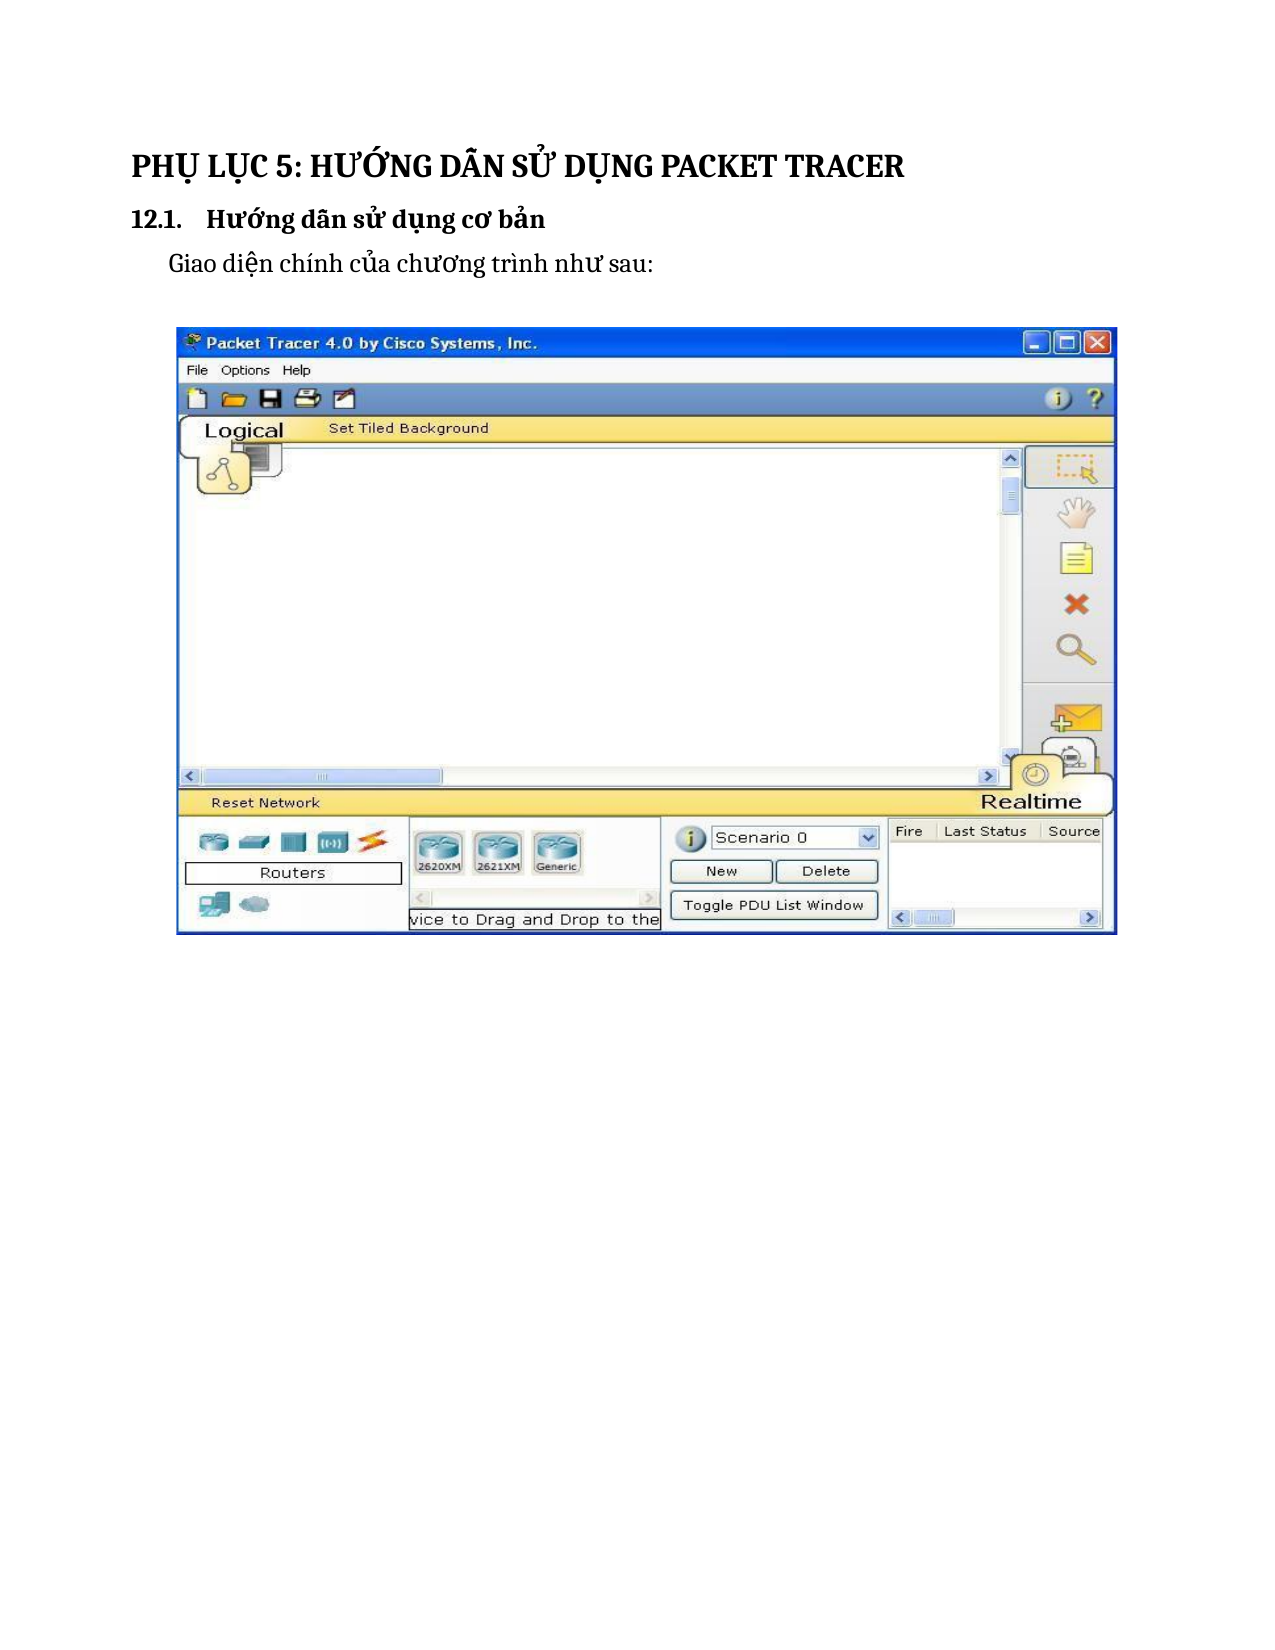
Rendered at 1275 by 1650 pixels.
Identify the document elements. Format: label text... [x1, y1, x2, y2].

subtitle Phụ lục 5: HƯỚNG DẪN SỬ DỤNG PACKET TRACER [131, 148, 1125, 186]
list Hướng dẫn sử dụng cơ bản [131, 204, 1125, 236]
text Giao diện chính của chương trình như sau: [169, 248, 1125, 279]
picture [176, 327, 1118, 935]
